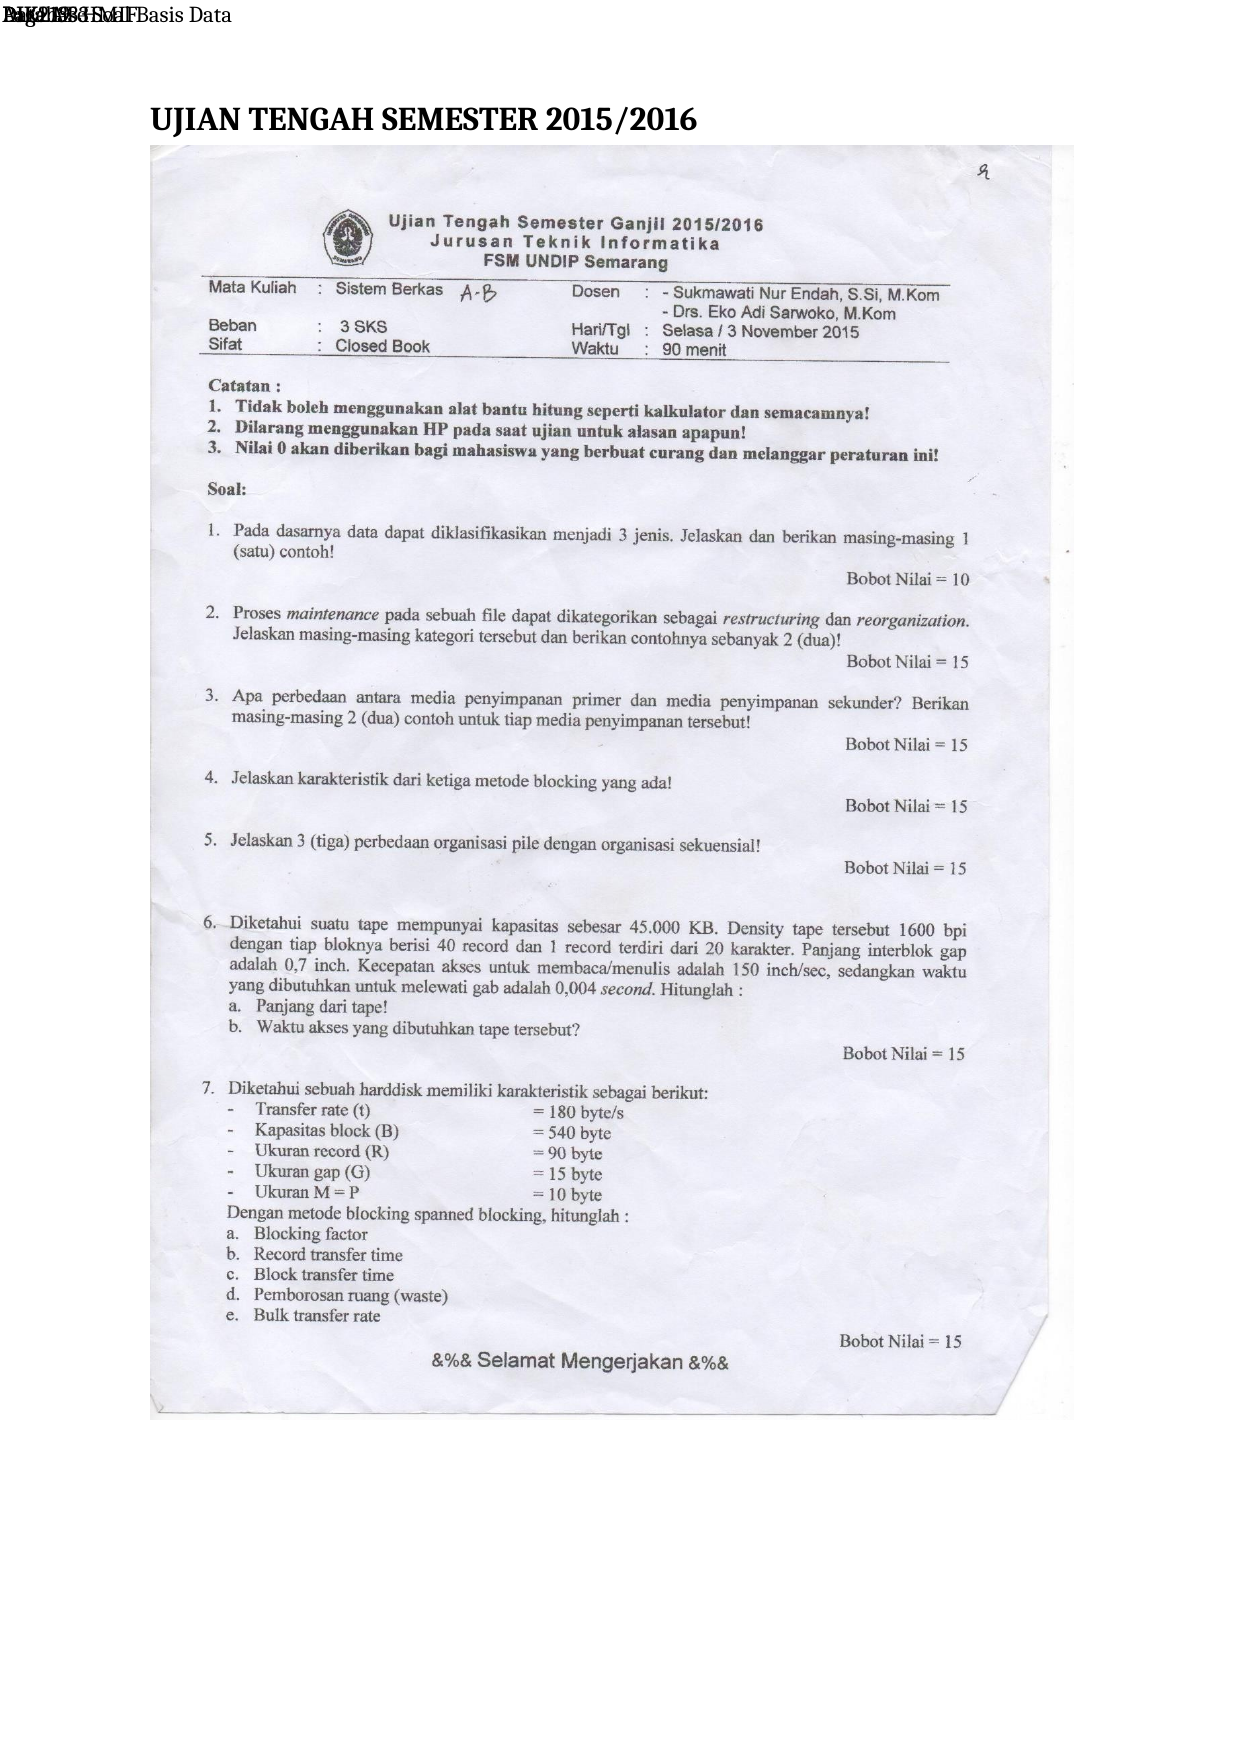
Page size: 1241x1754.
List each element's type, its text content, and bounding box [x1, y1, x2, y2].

picture [150, 145, 1074, 1420]
text UJIAN TENGAH SEMESTER 2015/2016 [150, 100, 1121, 138]
